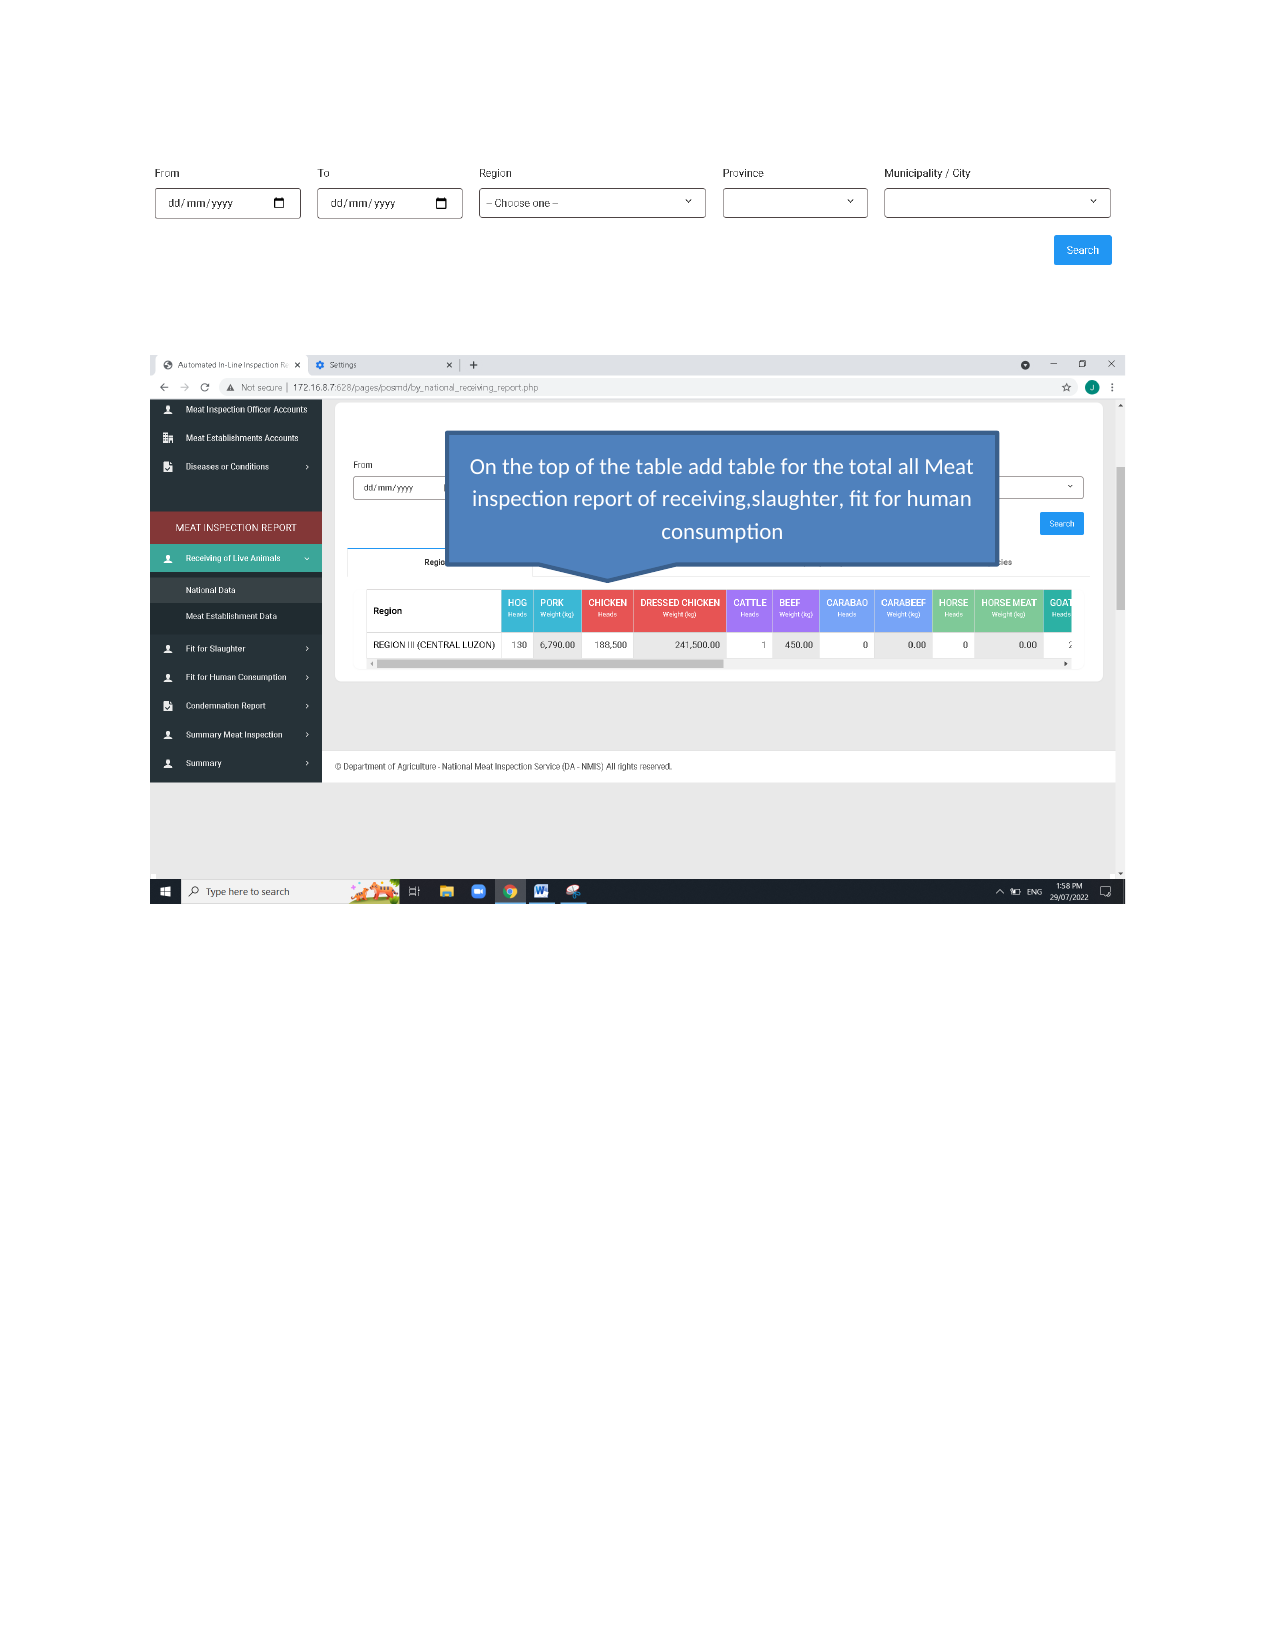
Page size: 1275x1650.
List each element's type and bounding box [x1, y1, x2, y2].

picture [150, 150, 1125, 277]
picture [150, 355, 1125, 904]
